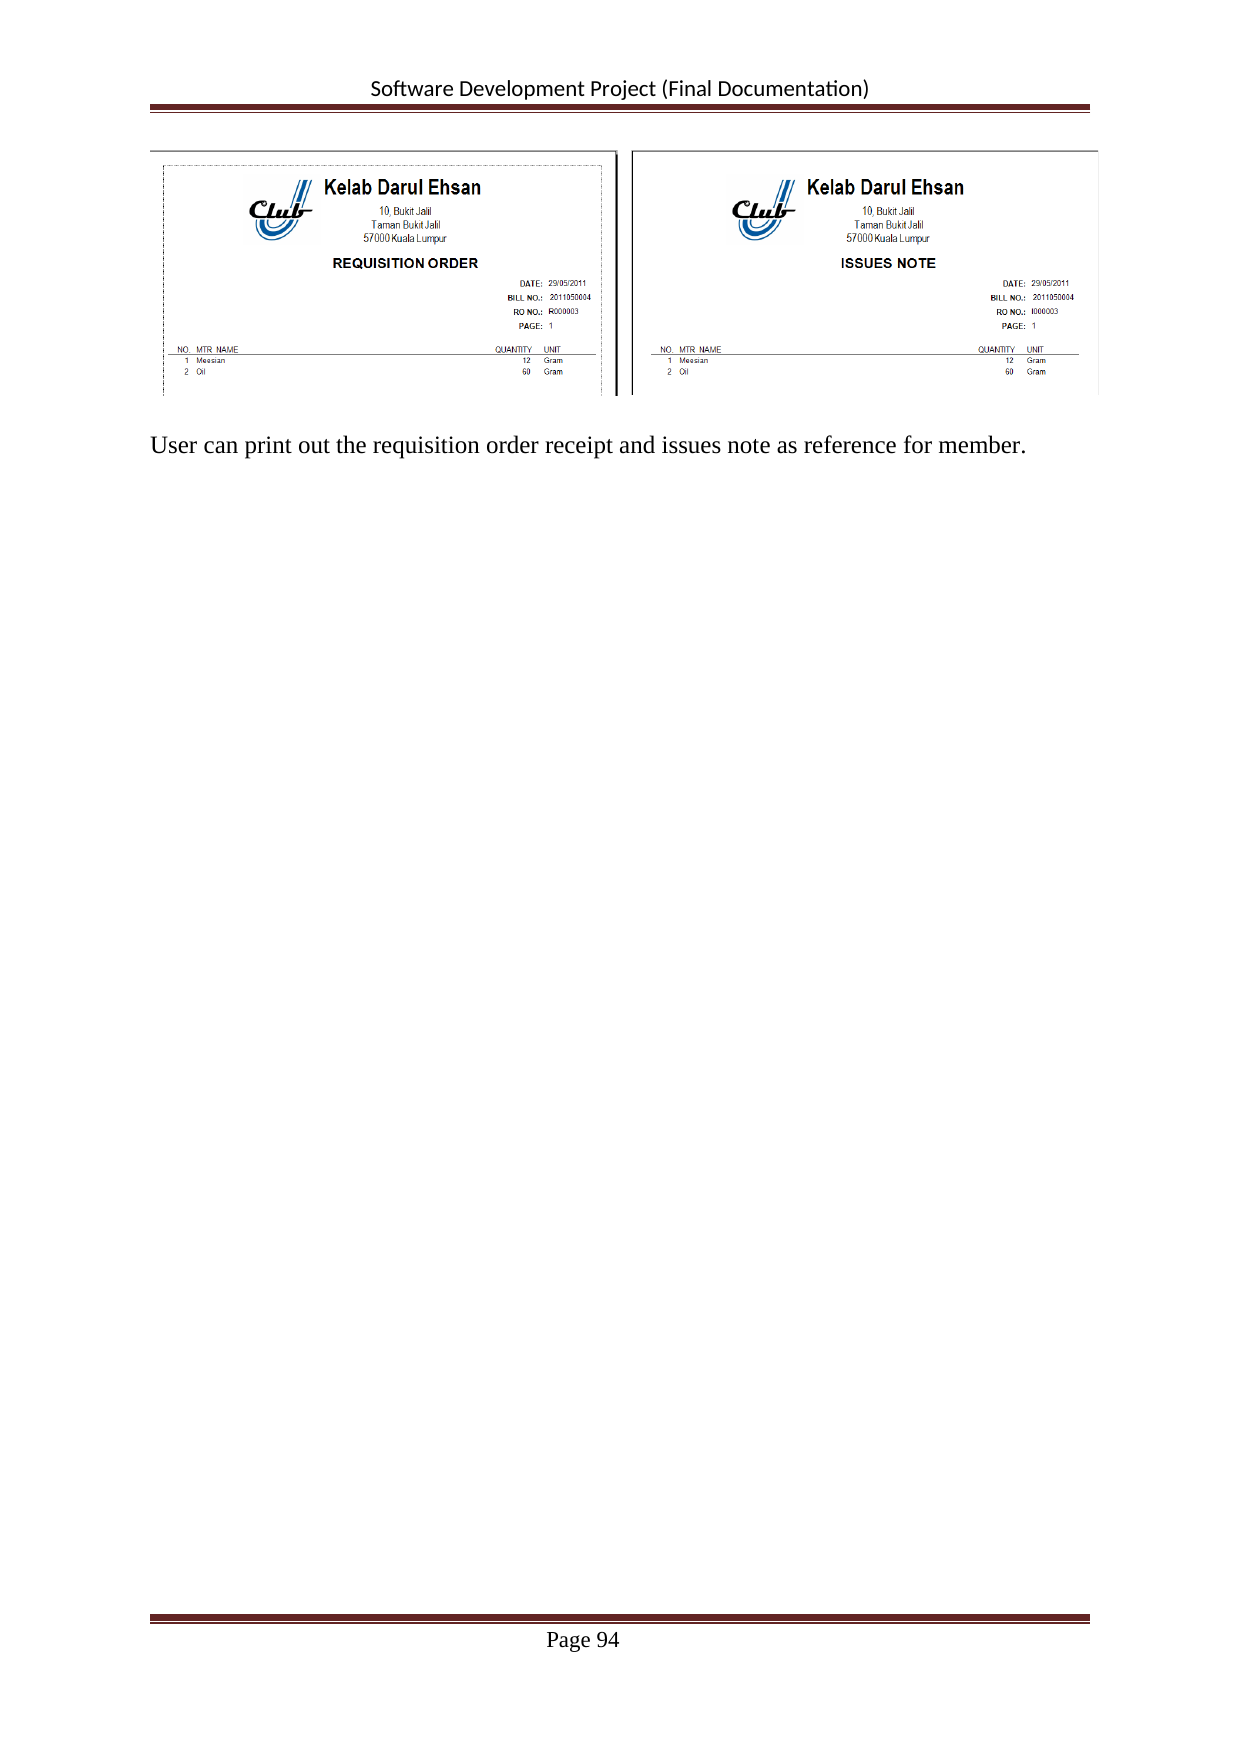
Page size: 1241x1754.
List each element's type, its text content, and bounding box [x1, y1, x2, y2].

picture [631, 150, 1099, 395]
text User can print out the requisition order receipt and issues note as reference for member. [150, 430, 1090, 459]
picture [150, 150, 618, 396]
